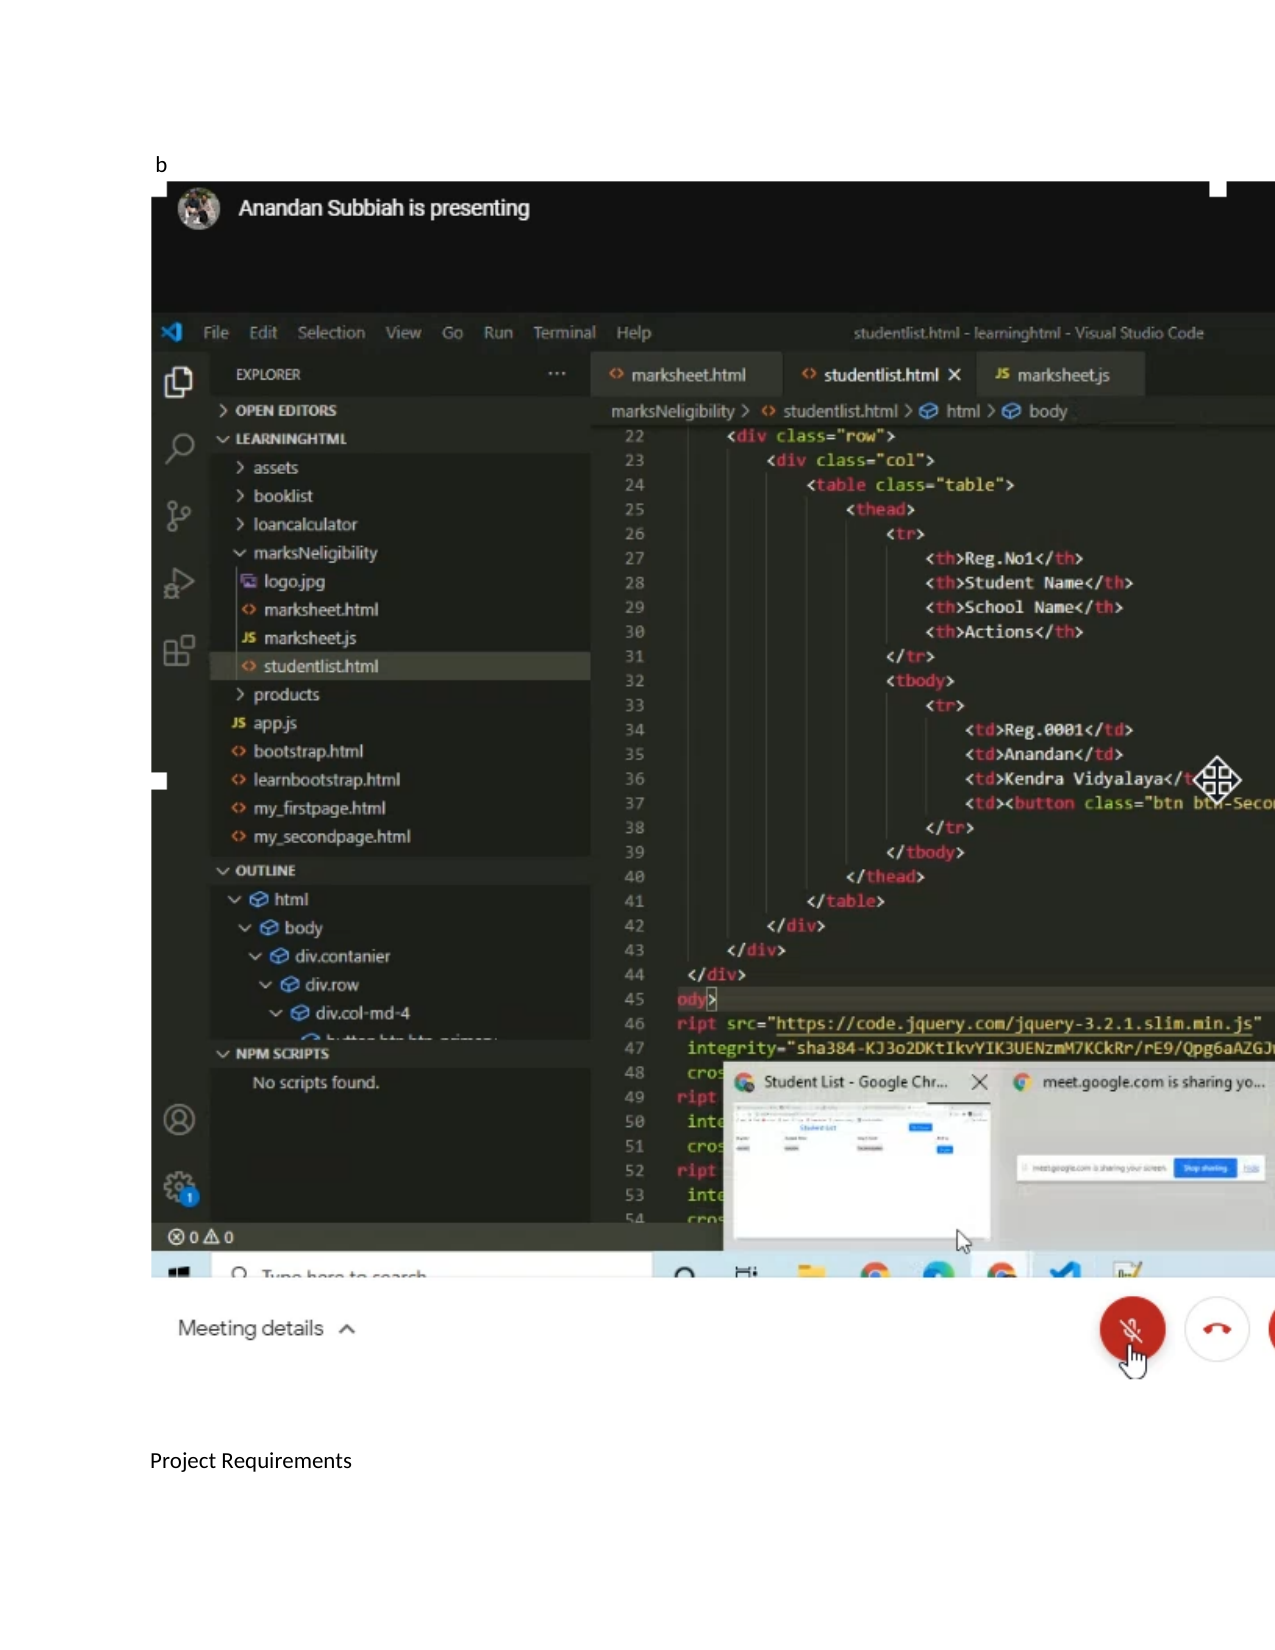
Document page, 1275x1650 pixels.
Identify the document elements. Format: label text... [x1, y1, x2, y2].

text b [150, 150, 1125, 180]
picture [150, 180, 1275, 1381]
text Project Requirements [150, 1446, 1125, 1474]
